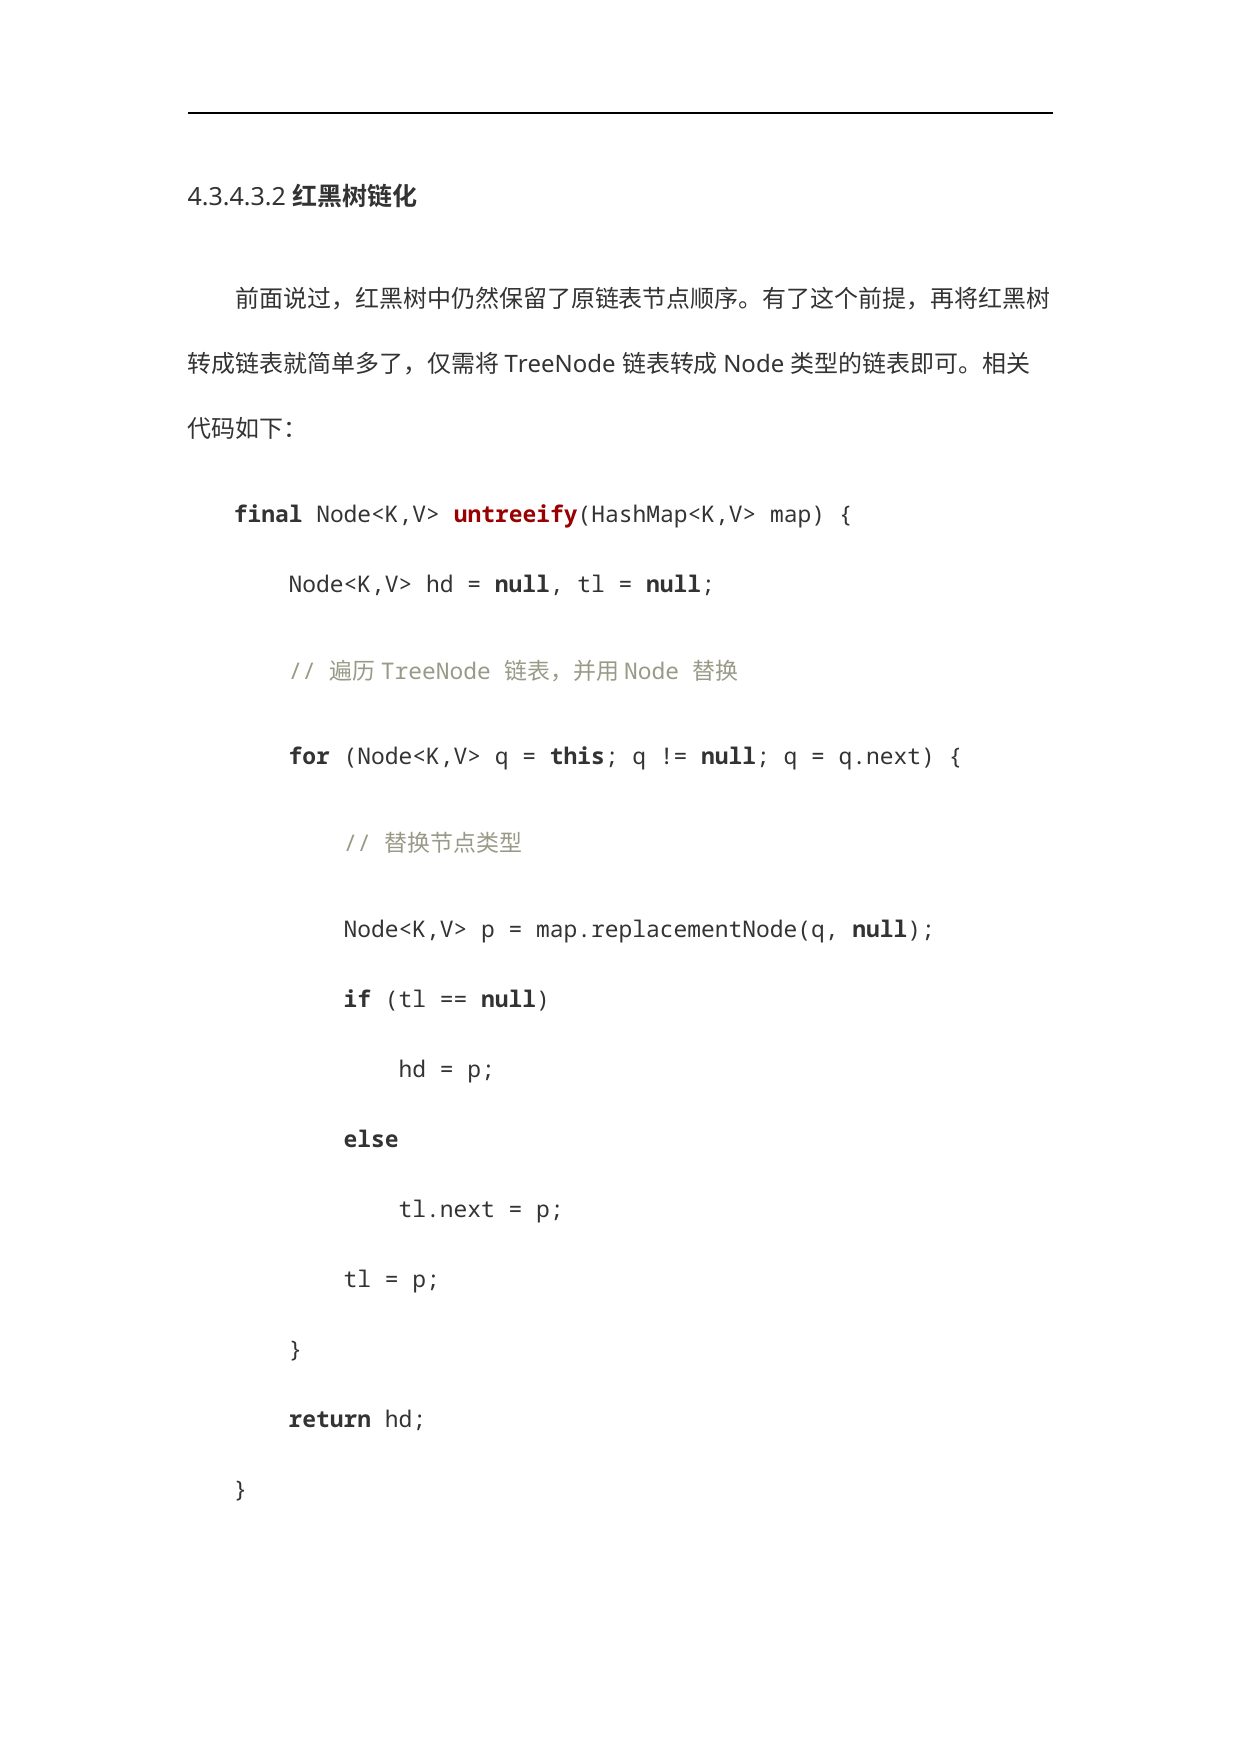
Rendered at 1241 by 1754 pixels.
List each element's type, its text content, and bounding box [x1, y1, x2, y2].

text Node<K,V> p = map.replacementNode(q, null); [187, 912, 1053, 944]
text else [187, 1122, 1053, 1154]
text tl = p; [187, 1262, 1053, 1294]
text 前面说过，红黑树中仍然保留了原链表节点顺序。有了这个前提，再将红黑树转成链表就简单多了，仅需将 TreeNode 链表转成 Node 类型的链表即可。相关代码如下： [187, 264, 1053, 459]
text } [187, 1472, 1053, 1504]
subtitle 红黑树链化 [187, 162, 1053, 227]
text // 遍历 TreeNode 链表，并用 Node 替换 [187, 637, 1053, 702]
text return hd; [187, 1402, 1053, 1434]
text for (Node<K,V> q = this; q != null; q = q.next) { [187, 739, 1053, 772]
text // 替换节点类型 [187, 809, 1053, 874]
text final Node<K,V> untreeify(HashMap<K,V> map) { [187, 497, 1053, 529]
text } [187, 1332, 1053, 1364]
text tl.next = p; [187, 1192, 1053, 1224]
text Node<K,V> hd = null, tl = null; [187, 567, 1053, 599]
text if (tl == null) [187, 982, 1053, 1014]
text hd = p; [187, 1052, 1053, 1084]
